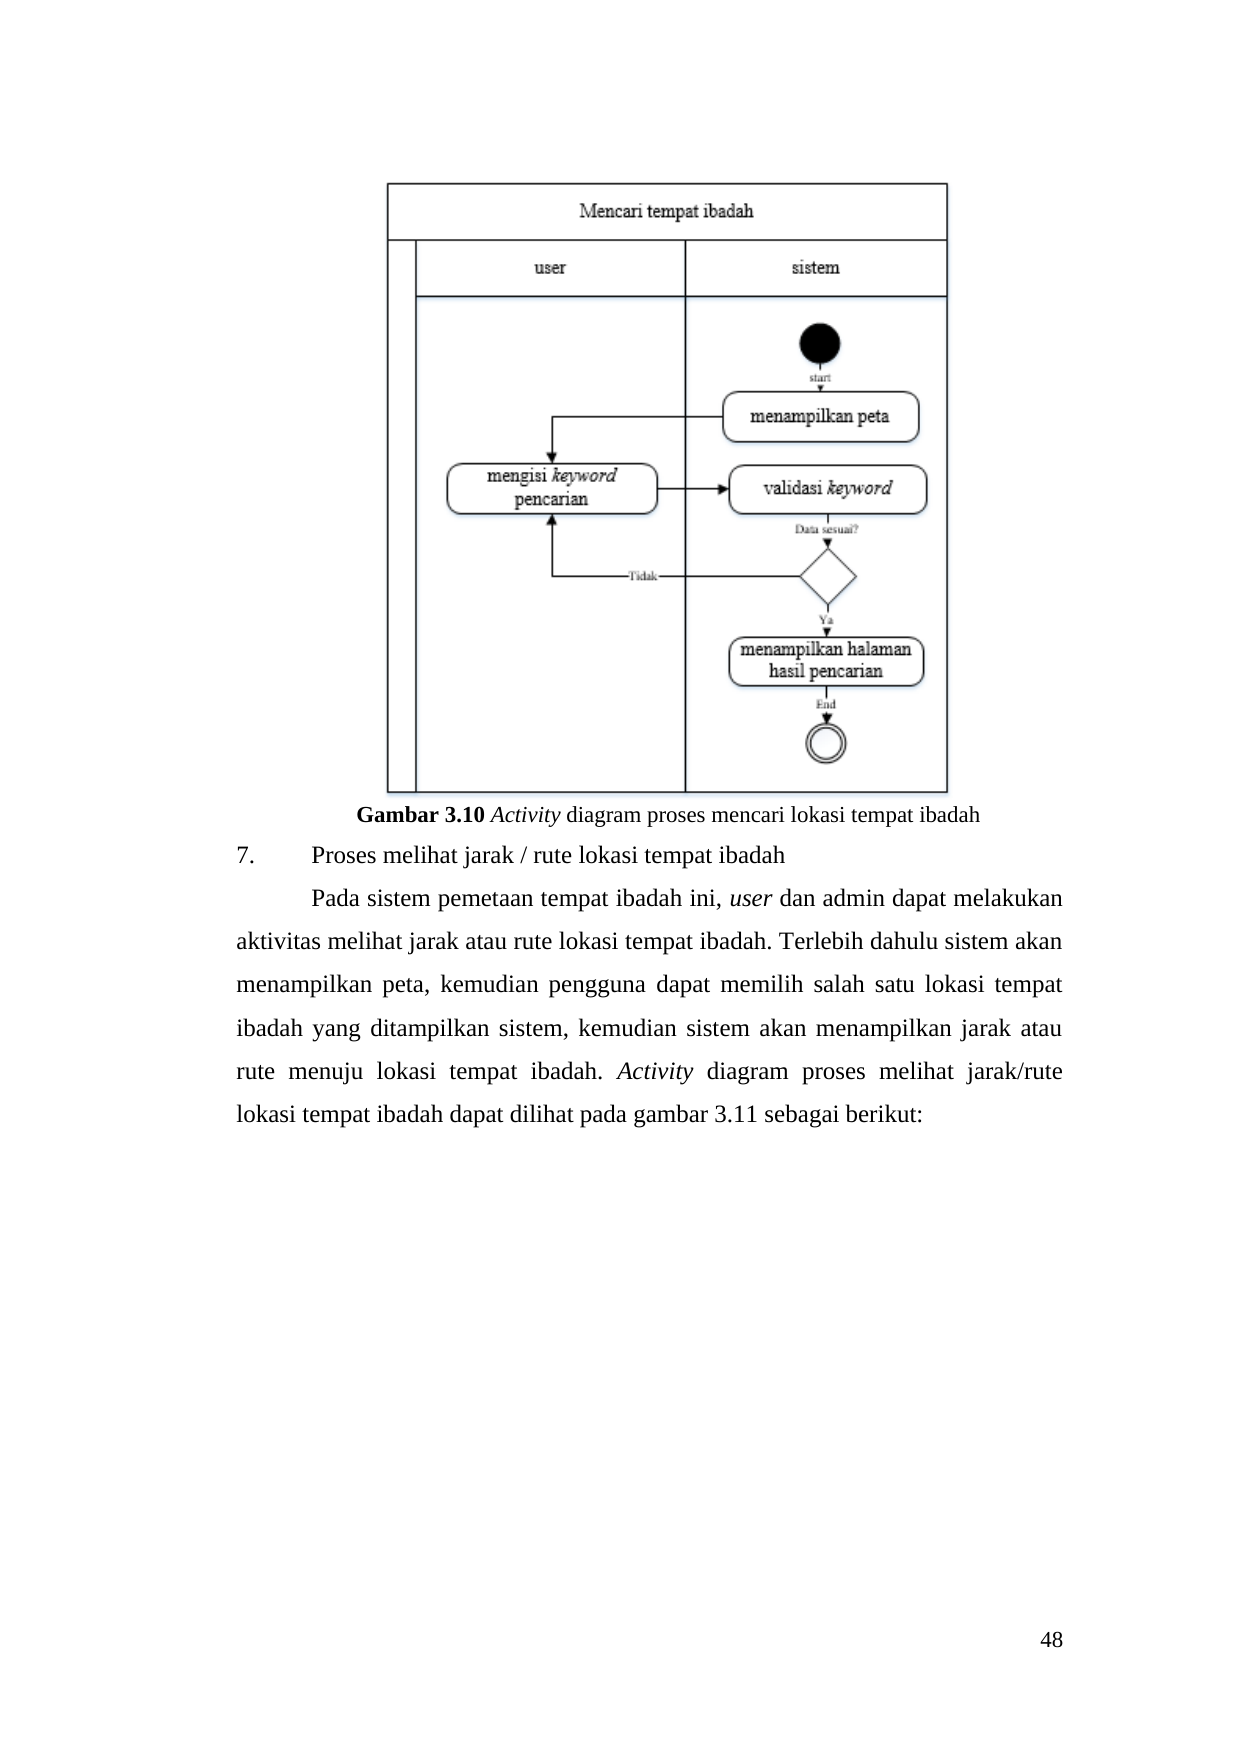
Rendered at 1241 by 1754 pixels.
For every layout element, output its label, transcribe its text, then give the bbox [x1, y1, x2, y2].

subtitle Pada sistem pemetaan tempat ibadah ini, user dan admin dapat melakukan aktivitas melihat jarak atau rute lokasi tempat ibadah. Terlebih dahulu sistem akan menampilkan peta, kemudian pengguna dapat memilih salah satu lokasi tempat ibadah yang ditampilkan sistem, kemudian sistem akan menampilkan jarak atau rute menuju lokasi tempat ibadah. Activity diagram proses melihat jarak/rute lokasi tempat ibadah dapat dilihat pada gambar 3.11 sebagai berikut: [236, 883, 1063, 1128]
subtitle Proses melihat jarak / rute lokasi tempat ibadah [236, 840, 1063, 869]
subtitle Gambar 3.10 Activity diagram proses mencari lokasi tempat ibadah [274, 801, 1063, 827]
picture [381, 177, 955, 801]
